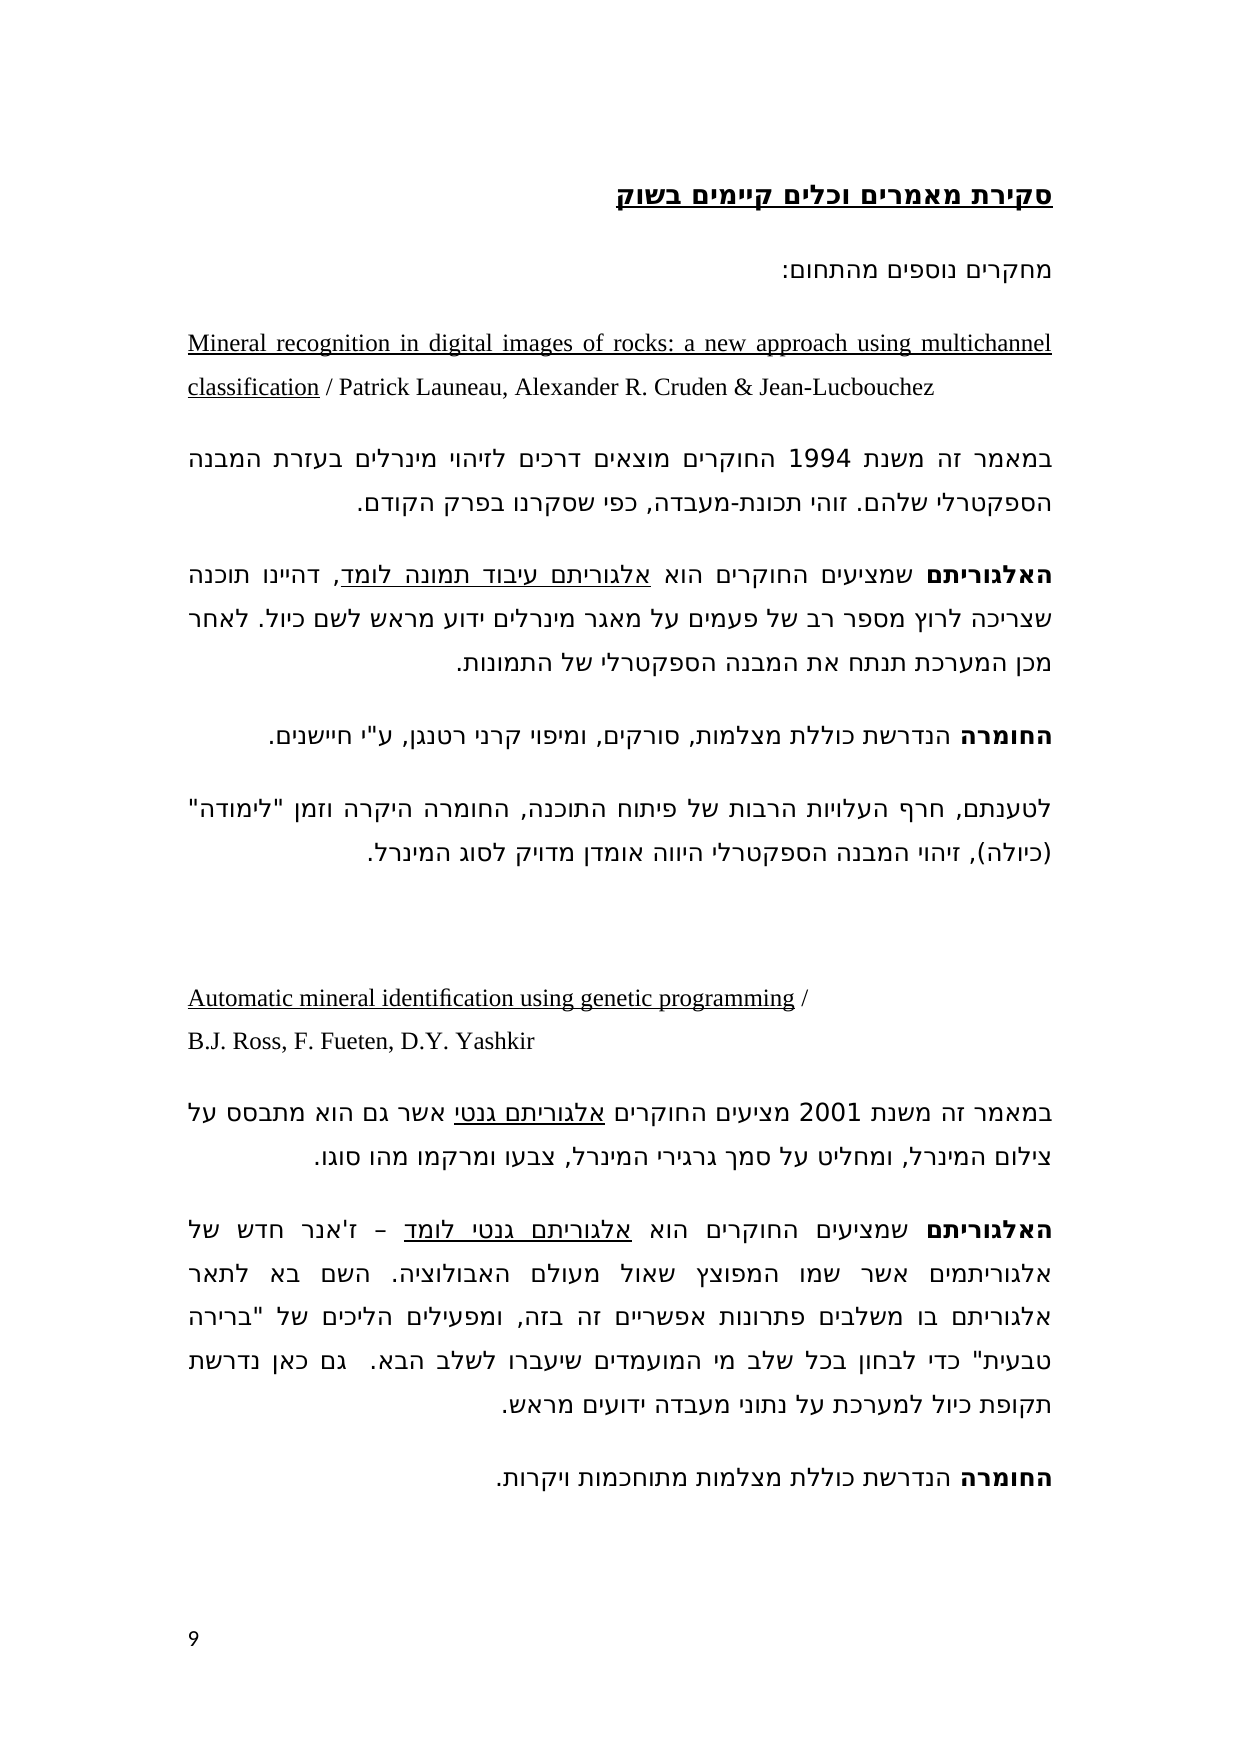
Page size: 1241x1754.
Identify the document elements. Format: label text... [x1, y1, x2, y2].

text Mineral recognition in digital images of rocks: a new approach using multichannel classification / Patrick Launeau, Alexander R. Cruden & Jean-Lucbouchez [187, 328, 1053, 400]
text במאמר זה משנת 2001 מציעים החוקרים אלגוריתם גנטי אשר גם הוא מתבסס על צילום המינרל, ומחליט על סמך גרגירי המינרל, צבעו ומרקמו מהו סוגו. [187, 1098, 1053, 1171]
text מחקרים נוספים מהתחום: [187, 256, 1053, 285]
text סקירת מאמרים וכלים קיימים בשוק [187, 179, 1053, 211]
text לטענתם, חרף העלויות הרבות של פיתוח התוכנה, החומרה היקרה וזמן "לימודה" (כיולה), זיהוי המבנה הספקטרלי היווה אומדן מדויק לסוג המינרל. [187, 794, 1053, 867]
text החומרה הנדרשת כוללת מצלמות מתוחכמות ויקרות. [187, 1463, 1053, 1492]
text Automatic mineral identiﬁcation using genetic programming / [187, 983, 1053, 1012]
text האלגוריתם שמציעים החוקרים הוא אלגוריתם עיבוד תמונה לומד, דהיינו תוכנה שצריכה לרוץ מספר רב של פעמים על מאגר מינרלים ידוע מראש לשם כיול. לאחר מכן המערכת תנתח את המבנה הספקטרלי של התמונות. [187, 561, 1053, 677]
text B.J. Ross, F. Fueten, D.Y. Yashkir [187, 1026, 1053, 1055]
text במאמר זה משנת 1994 החוקרים מוצאים דרכים לזיהוי מינרלים בעזרת המבנה הספקטרלי שלהם. זוהי תכונת-מעבדה, כפי שסקרנו בפרק הקודם. [187, 444, 1053, 517]
text החומרה הנדרשת כוללת מצלמות, סורקים, ומיפוי קרני רטנגן, ע"י חיישנים. [187, 721, 1053, 750]
text האלגוריתם שמציעים החוקרים הוא אלגוריתם גנטי לומד – ז'אנר חדש של אלגוריתמים אשר שמו המפוצץ שאול מעולם האבולוציה. השם בא לתאר אלגוריתם בו משלבים פתרונות אפשריים זה בזה, ומפעילים הליכים של "ברירה טבעית" כדי לבחון בכל שלב מי המועמדים שיעברו לשלב הבא. גם כאן נדרשת תקופת כיול למערכת על נתוני מעבדה ידועים מראש. [187, 1215, 1053, 1419]
